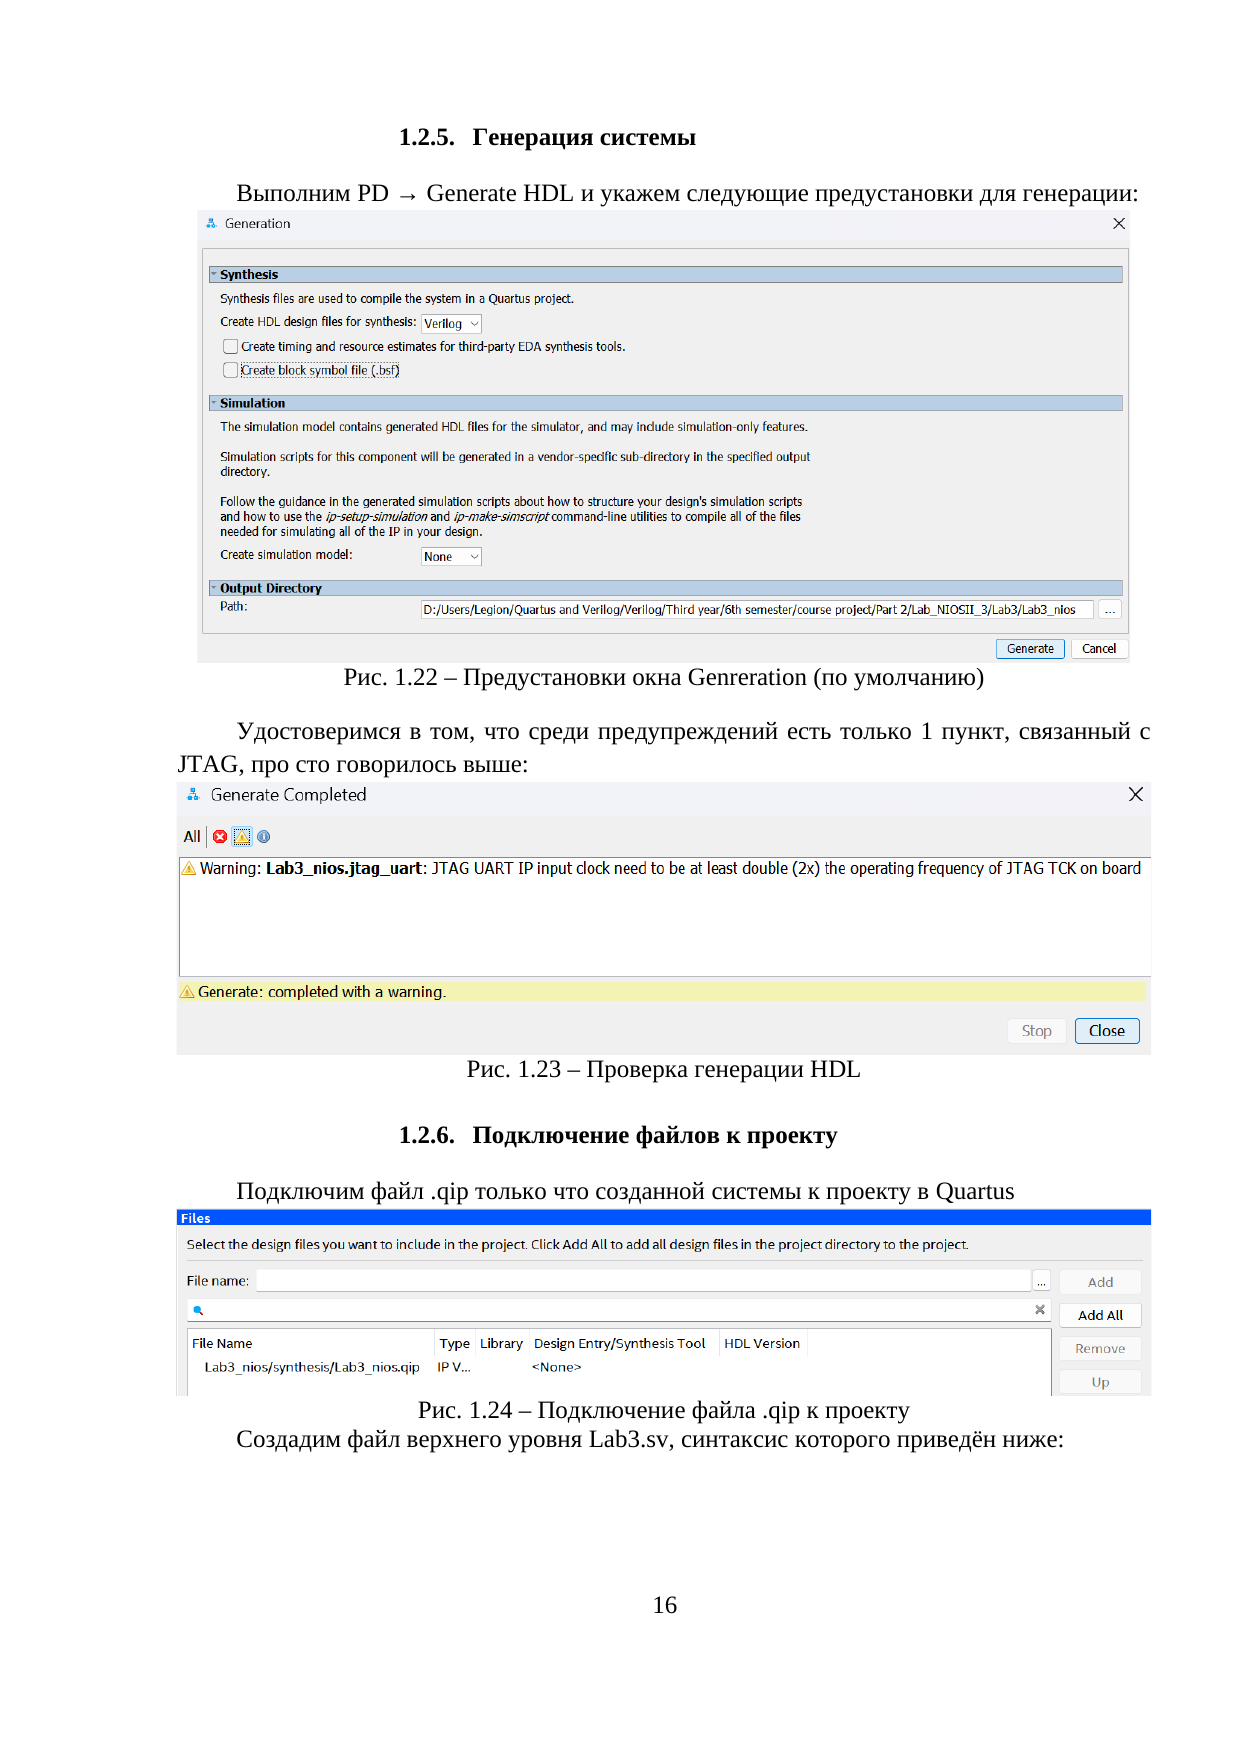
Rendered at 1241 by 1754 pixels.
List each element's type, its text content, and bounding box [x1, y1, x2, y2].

text Подключим файл .qip только что созданной системы к проекту в Quartus [177, 1176, 1152, 1204]
picture [176, 782, 1152, 1055]
text Рис. 1.24 – Подключение файла .qip к проекту [176, 1396, 1152, 1424]
text Рис. 1.23 – Проверка генерации HDL [176, 1055, 1152, 1083]
text Рис. 1.22 – Предустановки окна Genreration (по умолчанию) [176, 662, 1152, 691]
picture [176, 1208, 1152, 1396]
text Удостоверимся в том, что среди предупреждений есть только 1 пункт, связанный с JTAG, про сто говорилось выше: [177, 716, 1152, 778]
text Выполним PD → Generate HDL и укажем следующие предустановки для генерации: [177, 178, 1152, 206]
subtitle Подключение файлов к проекту [340, 1120, 1152, 1149]
subtitle Генерация системы [340, 122, 1152, 151]
text Создадим файл верхнего уровня Lab3.sv, синтаксис которого приведён ниже: [177, 1424, 1152, 1453]
picture [197, 210, 1131, 663]
